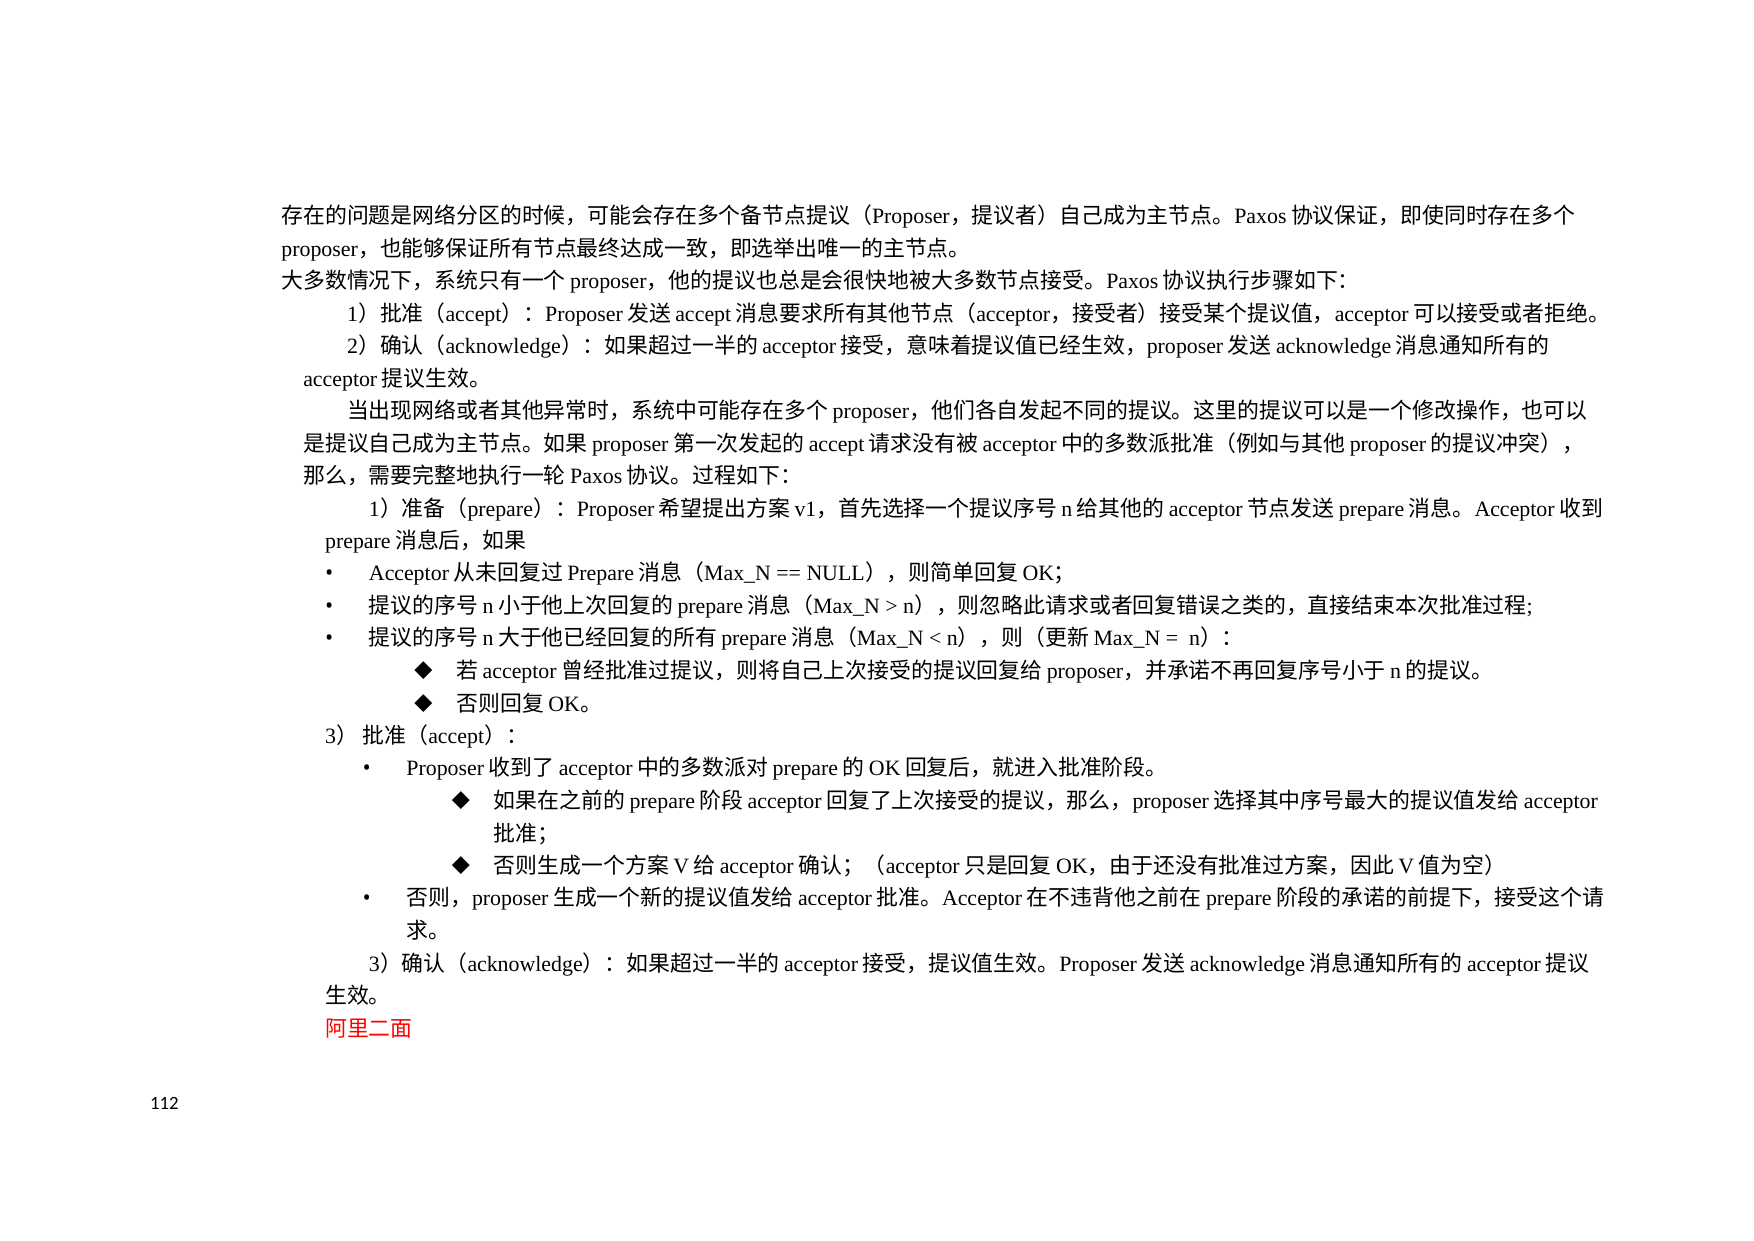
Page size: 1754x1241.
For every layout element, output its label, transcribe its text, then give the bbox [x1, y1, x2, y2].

list Acceptor从未回复过Prepare消息（Max_N == NULL），则简单回复OK； [325, 555, 1604, 588]
list 提议的序号n大于他已经回复的所有prepare消息（Max_N < n），则（更新Max_N = n）： [325, 620, 1604, 653]
text 1）批准（accept）：Proposer发送accept消息要求所有其他节点（acceptor，接受者）接受某个提议值，acceptor可以接受或者拒绝。 [303, 295, 1604, 328]
list 否则生成一个方案V给acceptor确认；（acceptor只是回复OK，由于还没有批准过方案，因此V值为空） [450, 848, 1604, 880]
list Proposer收到了acceptor中的多数派对prepare的OK回复后，就进入批准阶段。 [362, 750, 1604, 783]
text 阿里二面 [150, 1010, 1604, 1043]
list 提议的序号n小于他上次回复的prepare消息（Max_N > n），则忽略此请求或者回复错误之类的，直接结束本次批准过程; [325, 588, 1604, 620]
list 若acceptor曾经批准过提议，则将自己上次接受的提议回复给proposer，并承诺不再回复序号小于n的提议。 [412, 653, 1604, 685]
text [281, 198, 1604, 263]
text 1）准备（prepare）：Proposer希望提出方案v1，首先选择一个提议序号n给其他的acceptor节点发送prepare消息。Acceptor收到prepare消息后，如果 [325, 490, 1604, 555]
text 2）确认（acknowledge）：如果超过一半的acceptor接受，意味着提议值已经生效，proposer发送acknowledge消息通知所有的acceptor提议生效。 [303, 328, 1604, 393]
text 大多数情况下，系统只有一个proposer，他的提议也总是会很快地被大多数节点接受。Paxos协议执行步骤如下： [237, 263, 1604, 295]
list 批准（accept）： [325, 718, 1604, 750]
list 否则，proposer生成一个新的提议值发给acceptor批准。Acceptor在不违背他之前在prepare阶段的承诺的前提下，接受这个请求。 [362, 880, 1604, 945]
list 否则回复OK。 [412, 685, 1604, 718]
text 当出现网络或者其他异常时，系统中可能存在多个proposer，他们各自发起不同的提议。这里的提议可以是一个修改操作，也可以是提议自己成为主节点。如果proposer第一次发起的accept请求没有被acceptor中的多数派批准（例如与其他proposer的提议冲突），那么，需要完整地执行一轮Paxos协议。过程如下： [303, 393, 1604, 490]
list 如果在之前的prepare阶段acceptor回复了上次接受的提议，那么，proposer选择其中序号最大的提议值发给acceptor批准； [450, 783, 1604, 848]
text 3）确认（acknowledge）：如果超过一半的acceptor接受，提议值生效。Proposer发送acknowledge消息通知所有的acceptor提议生效。 [325, 945, 1604, 1010]
